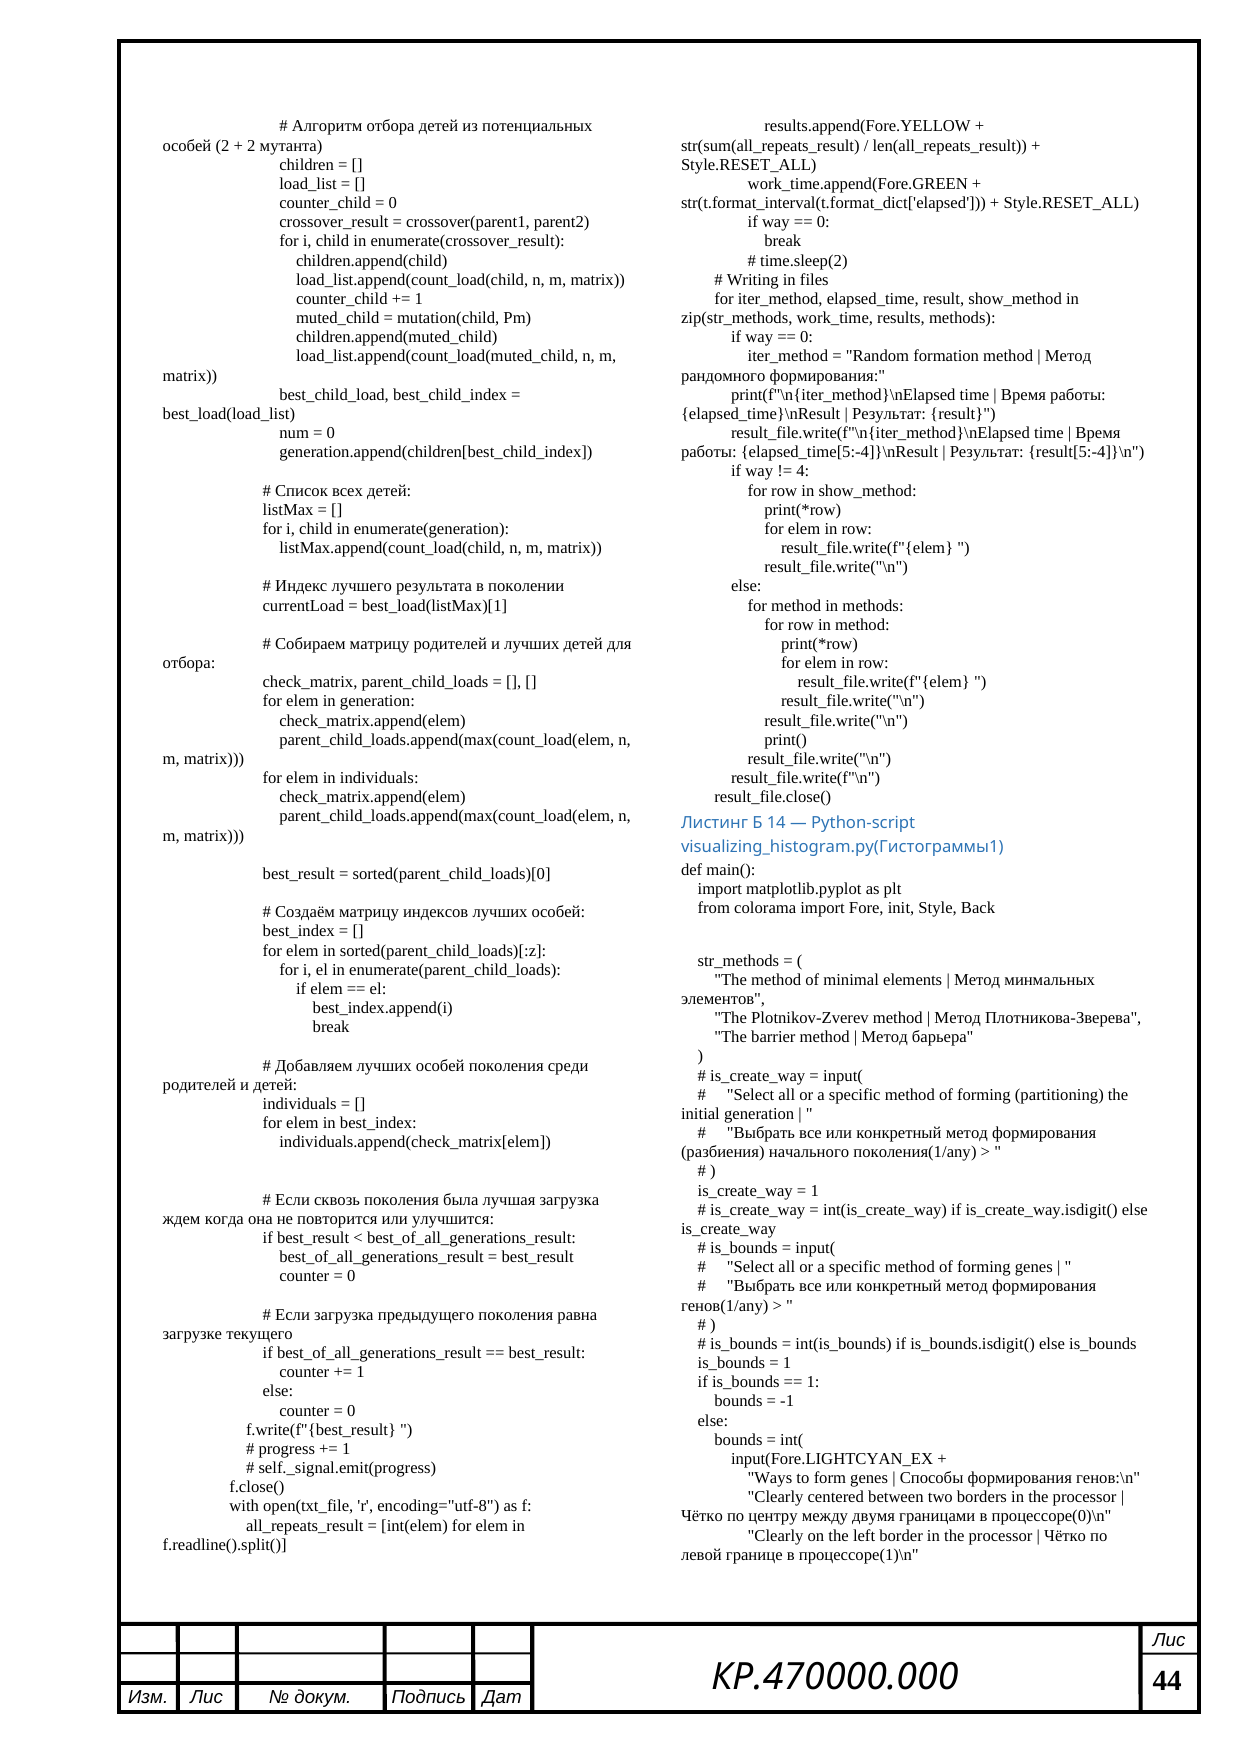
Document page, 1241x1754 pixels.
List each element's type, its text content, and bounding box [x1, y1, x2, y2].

text counter += 1 [162, 1362, 633, 1381]
text print(f"\n{iter_method}\nElapsed time | Время работы: {elapsed_time}\nResult | Результат: {result}") [681, 384, 1152, 423]
text results.append(Fore.YELLOW + str(sum(all_repeats_result) / len(all_repeats_result)) + Style.RESET_ALL) [681, 116, 1152, 174]
text load_list = [] [162, 174, 633, 193]
text import matplotlib.pyplot as plt [681, 878, 1152, 898]
text result_file.write("\n") [681, 557, 1152, 576]
text children.append(muted_child) [162, 327, 633, 346]
text load_list.append(count_load(child, n, m, matrix)) [162, 269, 633, 289]
text best_result = sorted(parent_child_loads)[0] [162, 864, 633, 883]
text # "Select all or a specific method of forming genes | " [681, 1257, 1152, 1276]
text counter_child += 1 [162, 289, 633, 308]
text "Ways to form genes | Способы формирования генов:\n" [681, 1468, 1152, 1487]
text # Собираем матрицу родителей и лучших детей для отбора: [162, 634, 633, 672]
text result_file.write(f"{elem} ") [681, 538, 1152, 557]
text for elem in row: [681, 653, 1152, 672]
text # Список всех детей: [162, 480, 633, 499]
text result_file.write("\n") [681, 710, 1152, 729]
text parent_child_loads.append(max(count_load(elem, n, m, matrix))) [162, 729, 633, 768]
text # Индекс лучшего результата в поколении [162, 576, 633, 595]
text # "Выбрать все или конкретный метод формирования генов(1/any) > " [681, 1276, 1152, 1314]
text str_methods = ( [681, 950, 1152, 969]
text listMax.append(count_load(child, n, m, matrix)) [162, 538, 633, 557]
text ) [681, 1046, 1152, 1065]
text muted_child = mutation(child, Pm) [162, 308, 633, 327]
text for row in show_method: [681, 480, 1152, 499]
text else: [162, 1381, 633, 1400]
text # Если загрузка предыдущего поколения равна загрузке текущего [162, 1304, 633, 1343]
text # is_create_way = input( [681, 1065, 1152, 1084]
text counter = 0 [162, 1266, 633, 1285]
text # "Select all or a specific method of forming (partitioning) the initial generation | " [681, 1084, 1152, 1123]
subtitle Листинг Б 14 — Python-script visualizing_histogram.py(Гистограммы1) [681, 810, 1152, 858]
text if is_bounds == 1: [681, 1372, 1152, 1391]
text # progress += 1 [162, 1439, 633, 1458]
text check_matrix.append(elem) [162, 787, 633, 806]
text # Алгоритм отбора детей из потенциальных особей (2 + 2 мутанта) [162, 116, 633, 154]
text else: [681, 1410, 1152, 1429]
text result_file.write("\n") [681, 749, 1152, 768]
text # self._signal.emit(progress) [162, 1458, 633, 1477]
text f.write(f"{best_result} ") [162, 1419, 633, 1439]
text result_file.close() [681, 787, 1152, 806]
text best_child_load, best_child_index = best_load(load_list) [162, 384, 633, 423]
text "The Plotnikov-Zverev method | Метод Плотникова-Зверева", [681, 1008, 1152, 1027]
text load_list.append(count_load(muted_child, n, m, matrix)) [162, 346, 633, 384]
text for row in method: [681, 614, 1152, 634]
text best_index.append(i) [162, 998, 633, 1017]
text best_of_all_generations_result = best_result [162, 1247, 633, 1266]
text # Добавляем лучших особей поколения среди родителей и детей: [162, 1055, 633, 1094]
text for elem in sorted(parent_child_loads)[:z]: [162, 940, 633, 959]
text break [162, 1017, 633, 1036]
text "The method of minimal elements | Метод минмальных элементов", [681, 969, 1152, 1008]
text if elem == el: [162, 979, 633, 998]
text # is_create_way = int(is_create_way) if is_create_way.isdigit() else is_create_way [681, 1199, 1152, 1238]
text children = [] [162, 154, 633, 174]
text listMax = [] [162, 499, 633, 519]
text if best_result < best_of_all_generations_result: [162, 1228, 633, 1247]
text "Clearly on the left border in the processor | Чётко по левой границе в процессоре(1)\n" [681, 1525, 1152, 1564]
text generation.append(children[best_child_index]) [162, 442, 633, 461]
text result_file.write("\n") [681, 691, 1152, 710]
text for i, el in enumerate(parent_child_loads): [162, 959, 633, 979]
text work_time.append(Fore.GREEN + str(t.format_interval(t.format_dict['elapsed'])) + Style.RESET_ALL) [681, 174, 1152, 212]
text individuals = [] [162, 1094, 633, 1113]
text crossover_result = crossover(parent1, parent2) [162, 212, 633, 231]
text if way != 4: [681, 461, 1152, 480]
text "Clearly centered between two borders in the processor | Чётко по центру между двумя границами в процессоре(0)\n" [681, 1487, 1152, 1525]
text if way == 0: [681, 327, 1152, 346]
text def main(): [681, 859, 1152, 878]
text currentLoad = best_load(listMax)[1] [162, 595, 633, 614]
text from colorama import Fore, init, Style, Back [681, 898, 1152, 917]
text for elem in row: [681, 519, 1152, 538]
text # ) [681, 1161, 1152, 1180]
text num = 0 [162, 423, 633, 442]
text check_matrix, parent_child_loads = [], [] [162, 672, 633, 691]
text for elem in individuals: [162, 768, 633, 787]
text # Если сквозь поколения была лучшая загрузка ждем когда она не повторится или улучшится: [162, 1189, 633, 1228]
text for method in methods: [681, 595, 1152, 614]
text # "Выбрать все или конкретный метод формирования (разбиения) начального поколения(1/any) > " [681, 1123, 1152, 1161]
text parent_child_loads.append(max(count_load(elem, n, m, matrix))) [162, 806, 633, 844]
text # ) [681, 1314, 1152, 1334]
text if best_of_all_generations_result == best_result: [162, 1343, 633, 1362]
text result_file.write(f"{elem} ") [681, 672, 1152, 691]
text individuals.append(check_matrix[elem]) [162, 1132, 633, 1151]
text # Создаём матрицу индексов лучших особей: [162, 902, 633, 921]
text print() [681, 729, 1152, 749]
text else: [681, 576, 1152, 595]
text iter_method = "Random formation method | Метод рандомного формирования:" [681, 346, 1152, 384]
text children.append(child) [162, 250, 633, 269]
text for elem in generation: [162, 691, 633, 710]
text for i, child in enumerate(generation): [162, 519, 633, 538]
text input(Fore.LIGHTCYAN_EX + [681, 1449, 1152, 1468]
text # Writing in files [681, 269, 1152, 289]
text result_file.write(f"\n{iter_method}\nElapsed time | Время работы: {elapsed_time[5:-4]}\nResult | Результат: {result[5:-4]}\n") [681, 423, 1152, 461]
text best_index = [] [162, 921, 633, 940]
text bounds = -1 [681, 1391, 1152, 1410]
text if way == 0: [681, 212, 1152, 231]
text with open(txt_file, 'r', encoding="utf-8") as f: [162, 1496, 633, 1515]
text for i, child in enumerate(crossover_result): [162, 231, 633, 250]
text print(*row) [681, 499, 1152, 519]
text check_matrix.append(elem) [162, 710, 633, 729]
text counter_child = 0 [162, 193, 633, 212]
text f.close() [162, 1477, 633, 1496]
text # time.sleep(2) [681, 250, 1152, 269]
text # is_bounds = int(is_bounds) if is_bounds.isdigit() else is_bounds [681, 1334, 1152, 1353]
text for iter_method, elapsed_time, result, show_method in zip(str_methods, work_time, results, methods): [681, 289, 1152, 327]
text print(*row) [681, 634, 1152, 653]
text result_file.write(f"\n") [681, 768, 1152, 787]
text "The barrier method | Метод барьера" [681, 1027, 1152, 1046]
text for elem in best_index: [162, 1113, 633, 1132]
text bounds = int( [681, 1429, 1152, 1449]
text # is_bounds = input( [681, 1238, 1152, 1257]
text counter = 0 [162, 1400, 633, 1419]
text is_create_way = 1 [681, 1180, 1152, 1199]
text all_repeats_result = [int(elem) for elem in f.readline().split()] [162, 1515, 633, 1554]
text is_bounds = 1 [681, 1353, 1152, 1372]
text break [681, 231, 1152, 250]
